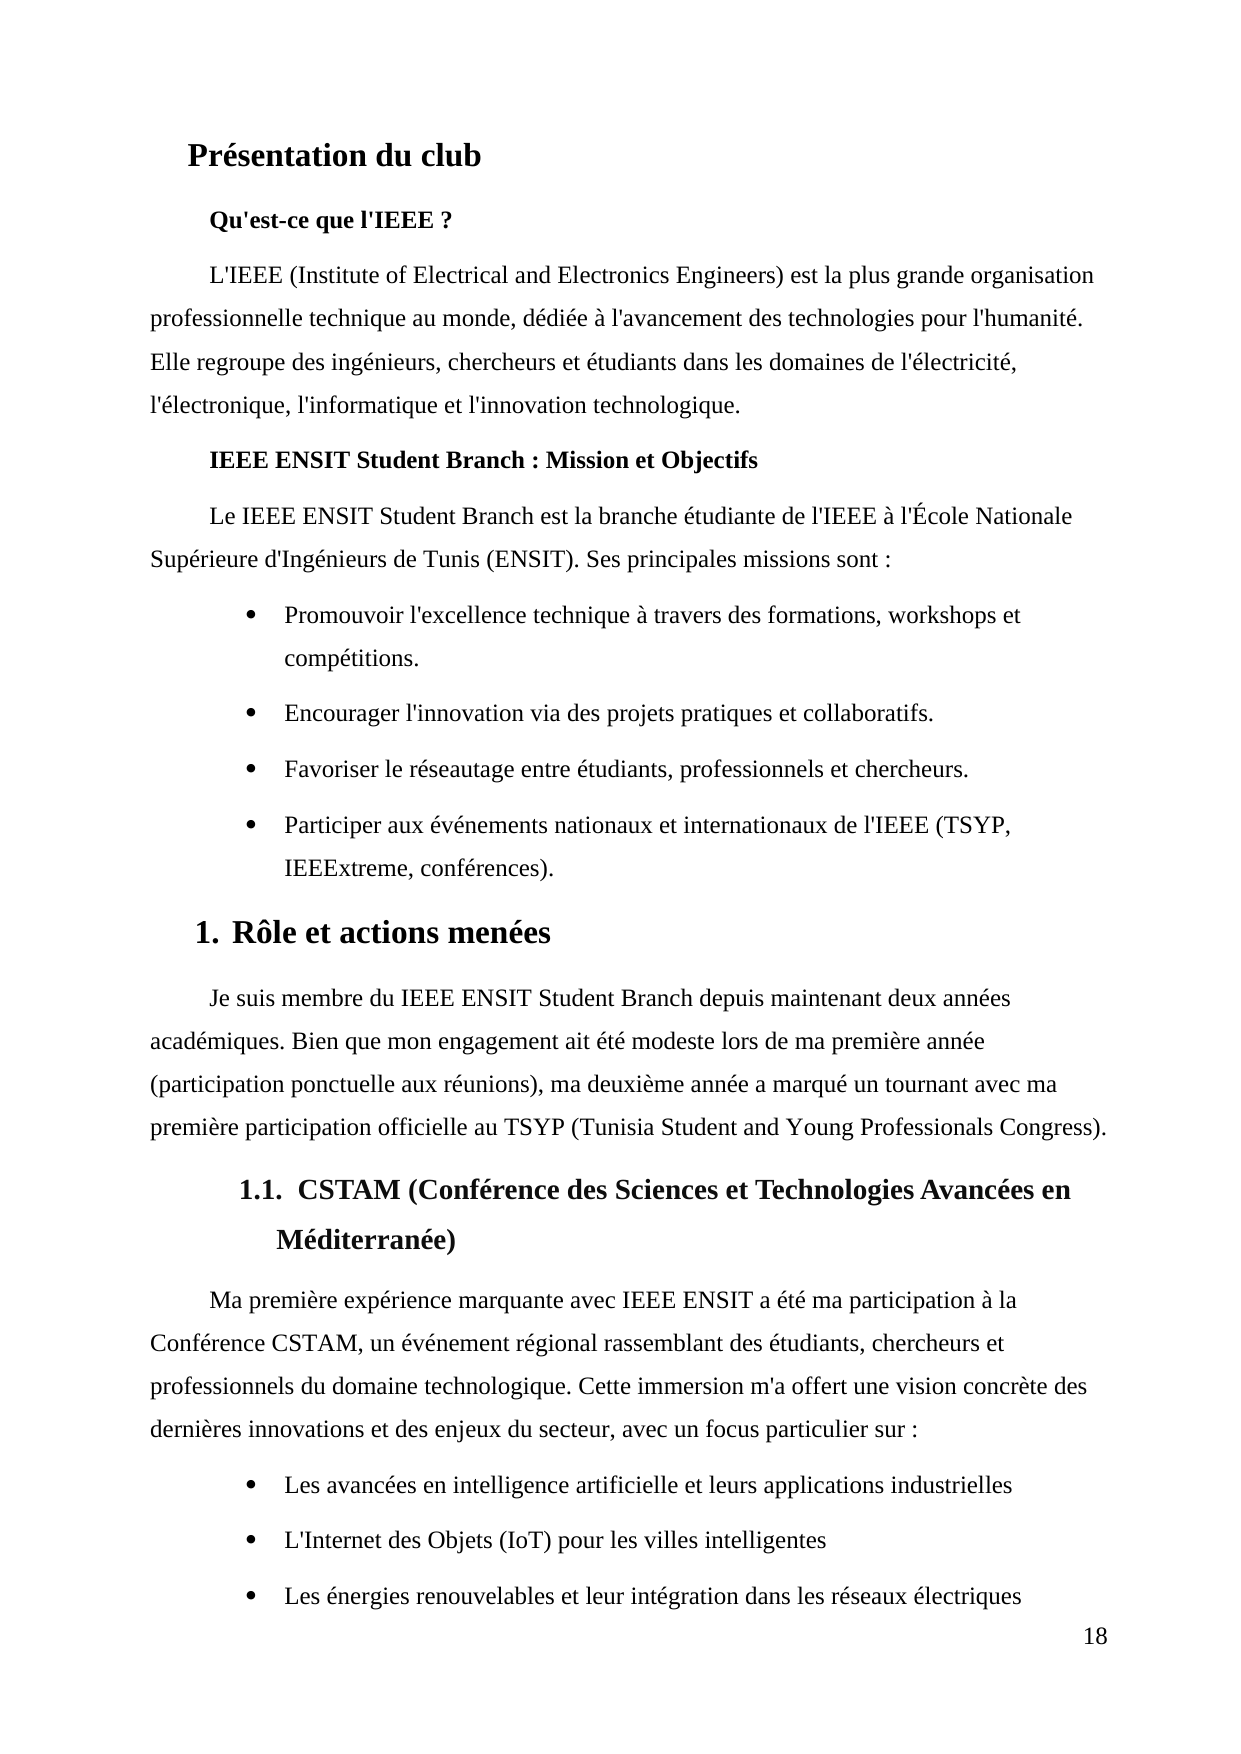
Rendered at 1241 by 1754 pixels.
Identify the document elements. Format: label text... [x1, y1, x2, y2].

list Promouvoir l'excellence technique à travers des formations, workshops et compétitions. [247, 600, 1107, 672]
text Le IEEE ENSIT Student Branch est la branche étudiante de l'IEEE à l'École Nationale Supérieure d'Ingénieurs de Tunis (ENSIT). Ses principales missions sont : [150, 501, 1107, 573]
text Rôle et actions menées [194, 913, 1107, 951]
text Je suis membre du IEEE ENSIT Student Branch depuis maintenant deux années académiques. Bien que mon engagement ait été modeste lors de ma première année (participation ponctuelle aux réunions), ma deuxième année a marqué un tournant avec ma première participation officielle au TSYP (Tunisia Student and Young Professionals Congress). [150, 983, 1107, 1141]
list L'Internet des Objets (IoT) pour les villes intelligentes [247, 1526, 1107, 1554]
list Les avancées en intelligence artificielle et leurs applications industrielles [247, 1470, 1107, 1499]
text Qu'est-ce que l'IEEE ? [150, 205, 1107, 233]
text CSTAM (Conférence des Sciences et Technologies Avancées en Méditerranée) [239, 1172, 1107, 1256]
list Présentation du club [187, 135, 1107, 173]
list Participer aux événements nationaux et internationaux de l'IEEE (TSYP, IEEExtreme, conférences). [247, 810, 1107, 882]
list Encourager l'innovation via des projets pratiques et collaboratifs. [247, 698, 1107, 727]
text Ma première expérience marquante avec IEEE ENSIT a été ma participation à la Conférence CSTAM, un événement régional rassemblant des étudiants, chercheurs et professionnels du domaine technologique. Cette immersion m'a offert une vision concrète des dernières innovations et des enjeux du secteur, avec un focus particulier sur : [150, 1285, 1107, 1443]
list Les énergies renouvelables et leur intégration dans les réseaux électriques [247, 1581, 1107, 1610]
list Favoriser le réseautage entre étudiants, professionnels et chercheurs. [247, 754, 1107, 783]
text L'IEEE (Institute of Electrical and Electronics Engineers) est la plus grande organisation professionnelle technique au monde, dédiée à l'avancement des technologies pour l'humanité. Elle regroupe des ingénieurs, chercheurs et étudiants dans les domaines de l'électricité, l'électronique, l'informatique et l'innovation technologique. [150, 260, 1107, 418]
text IEEE ENSIT Student Branch : Mission et Objectifs [150, 445, 1107, 474]
